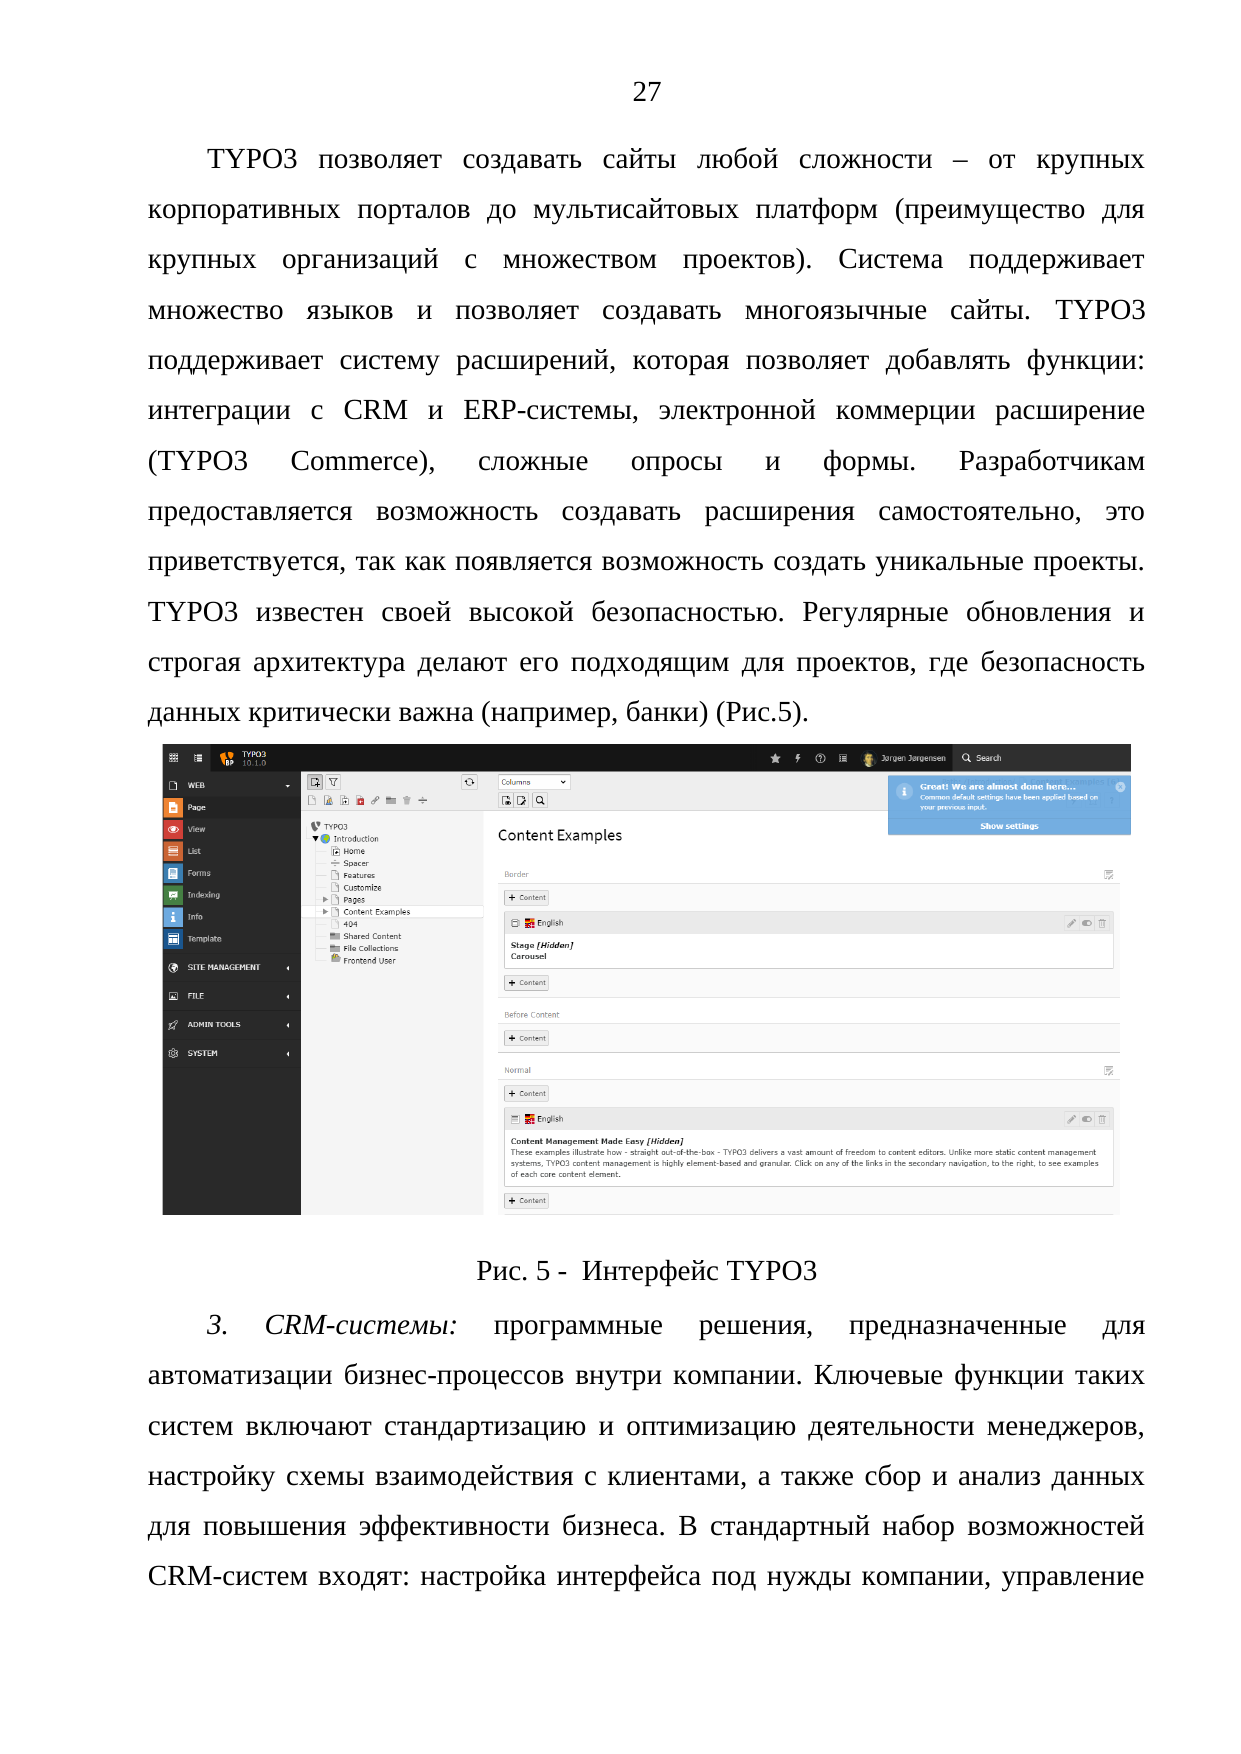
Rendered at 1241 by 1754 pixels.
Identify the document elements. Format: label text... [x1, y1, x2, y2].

text Рис. 5 - Интерфейс TYPO3 [148, 1253, 1146, 1286]
picture [162, 744, 1131, 1215]
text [148, 1307, 1146, 1592]
text TYPO3 позволяет создавать сайты любой сложности – от крупных корпоративных порталов до мультисайтовых платформ (преимущество для крупных организаций с множеством проектов). Система поддерживает множество языков и позволяет создавать многоязычные сайты. TYPO3 поддерживает систему расширений, которая позволяет добавлять функции: интеграции с CRM и ERP-системы, электронной коммерции расширение (TYPO3 Commerce), сложные опросы и формы. Разработчикам предоставляется возможность создавать расширения самостоятельно, это приветствуется, так как появляется возможность создать уникальные проекты. TYPO3 известен своей высокой безопасностью. Регулярные обновления и строгая архитектура делают его подходящим для проектов, где безопасность данных критически важна (например, банки) (Рис.5). [148, 141, 1146, 728]
